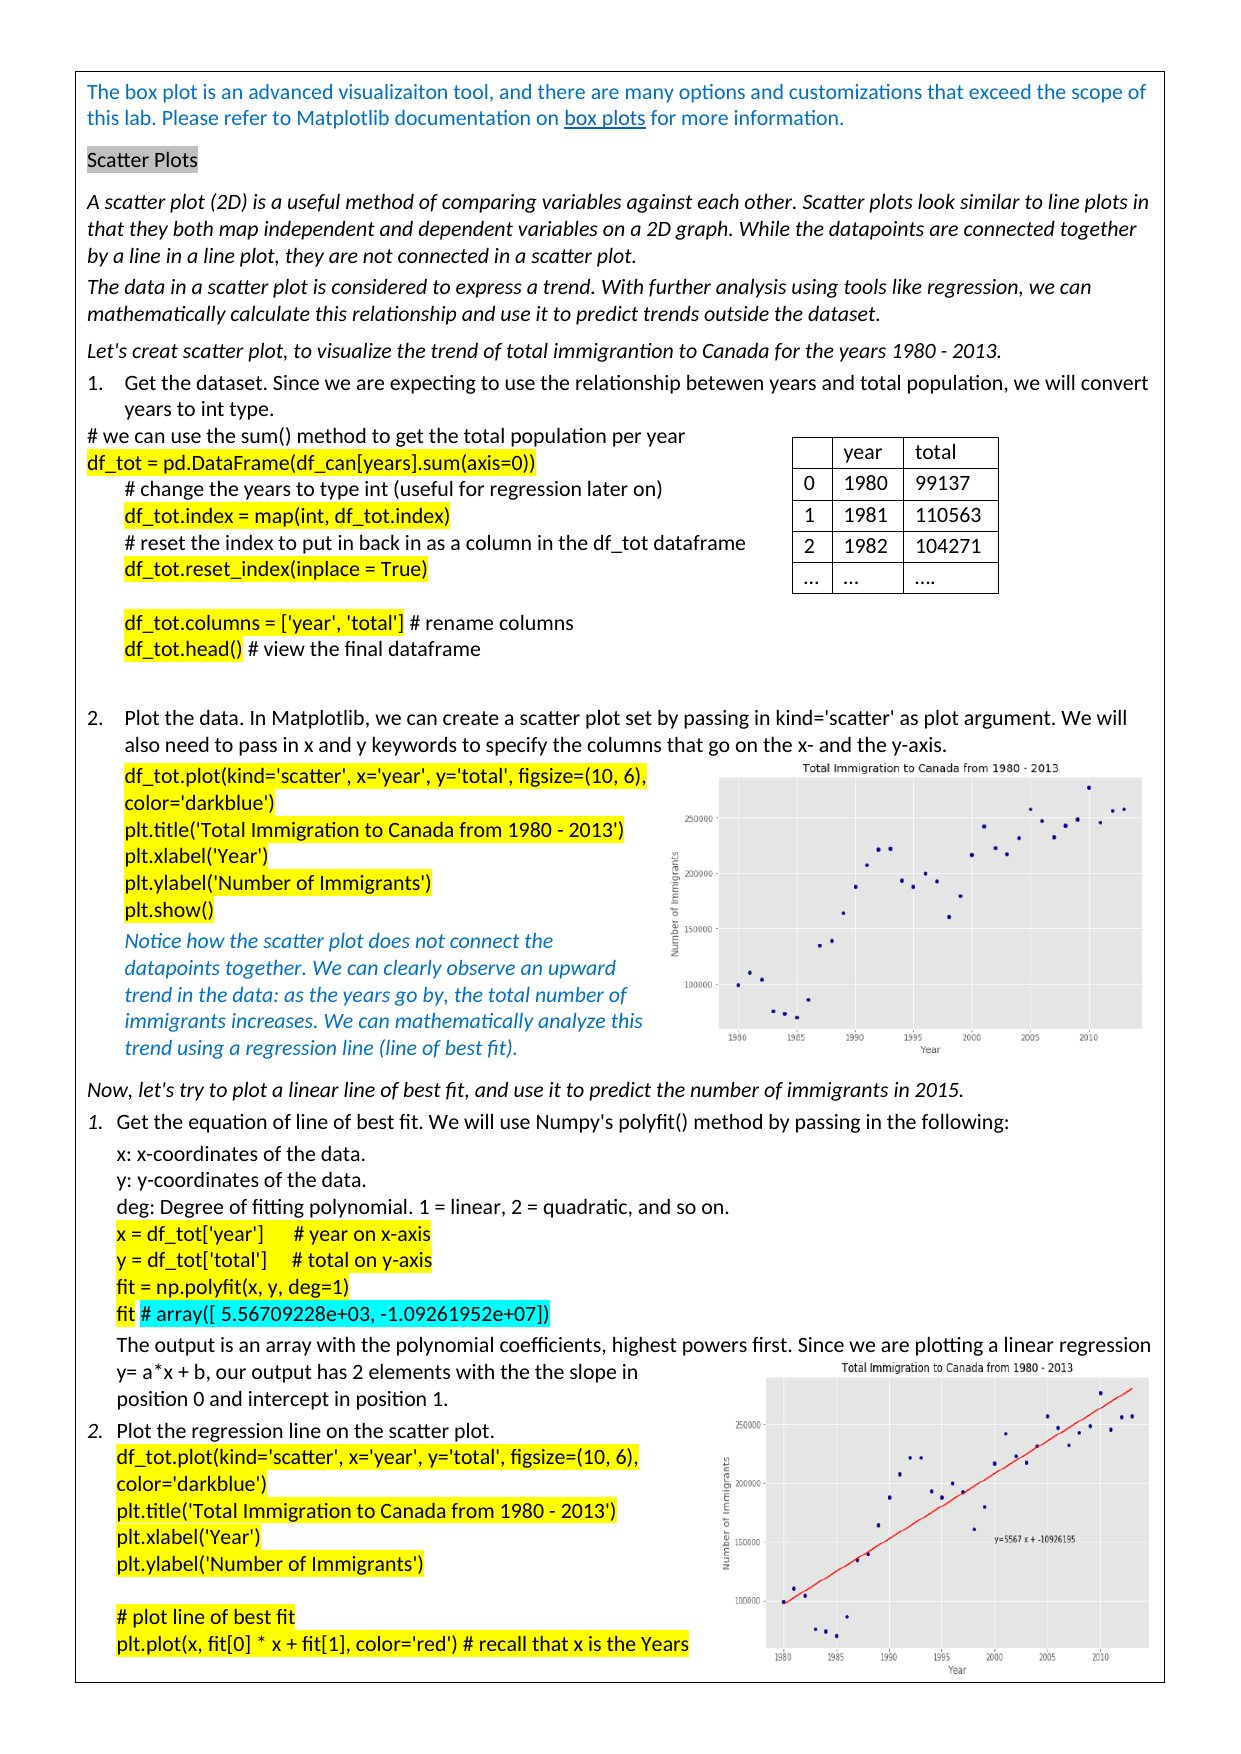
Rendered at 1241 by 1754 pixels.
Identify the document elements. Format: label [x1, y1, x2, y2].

table_header [76, 72, 1164, 1680]
picture [667, 623, 1143, 914]
picture [717, 1263, 1152, 1576]
